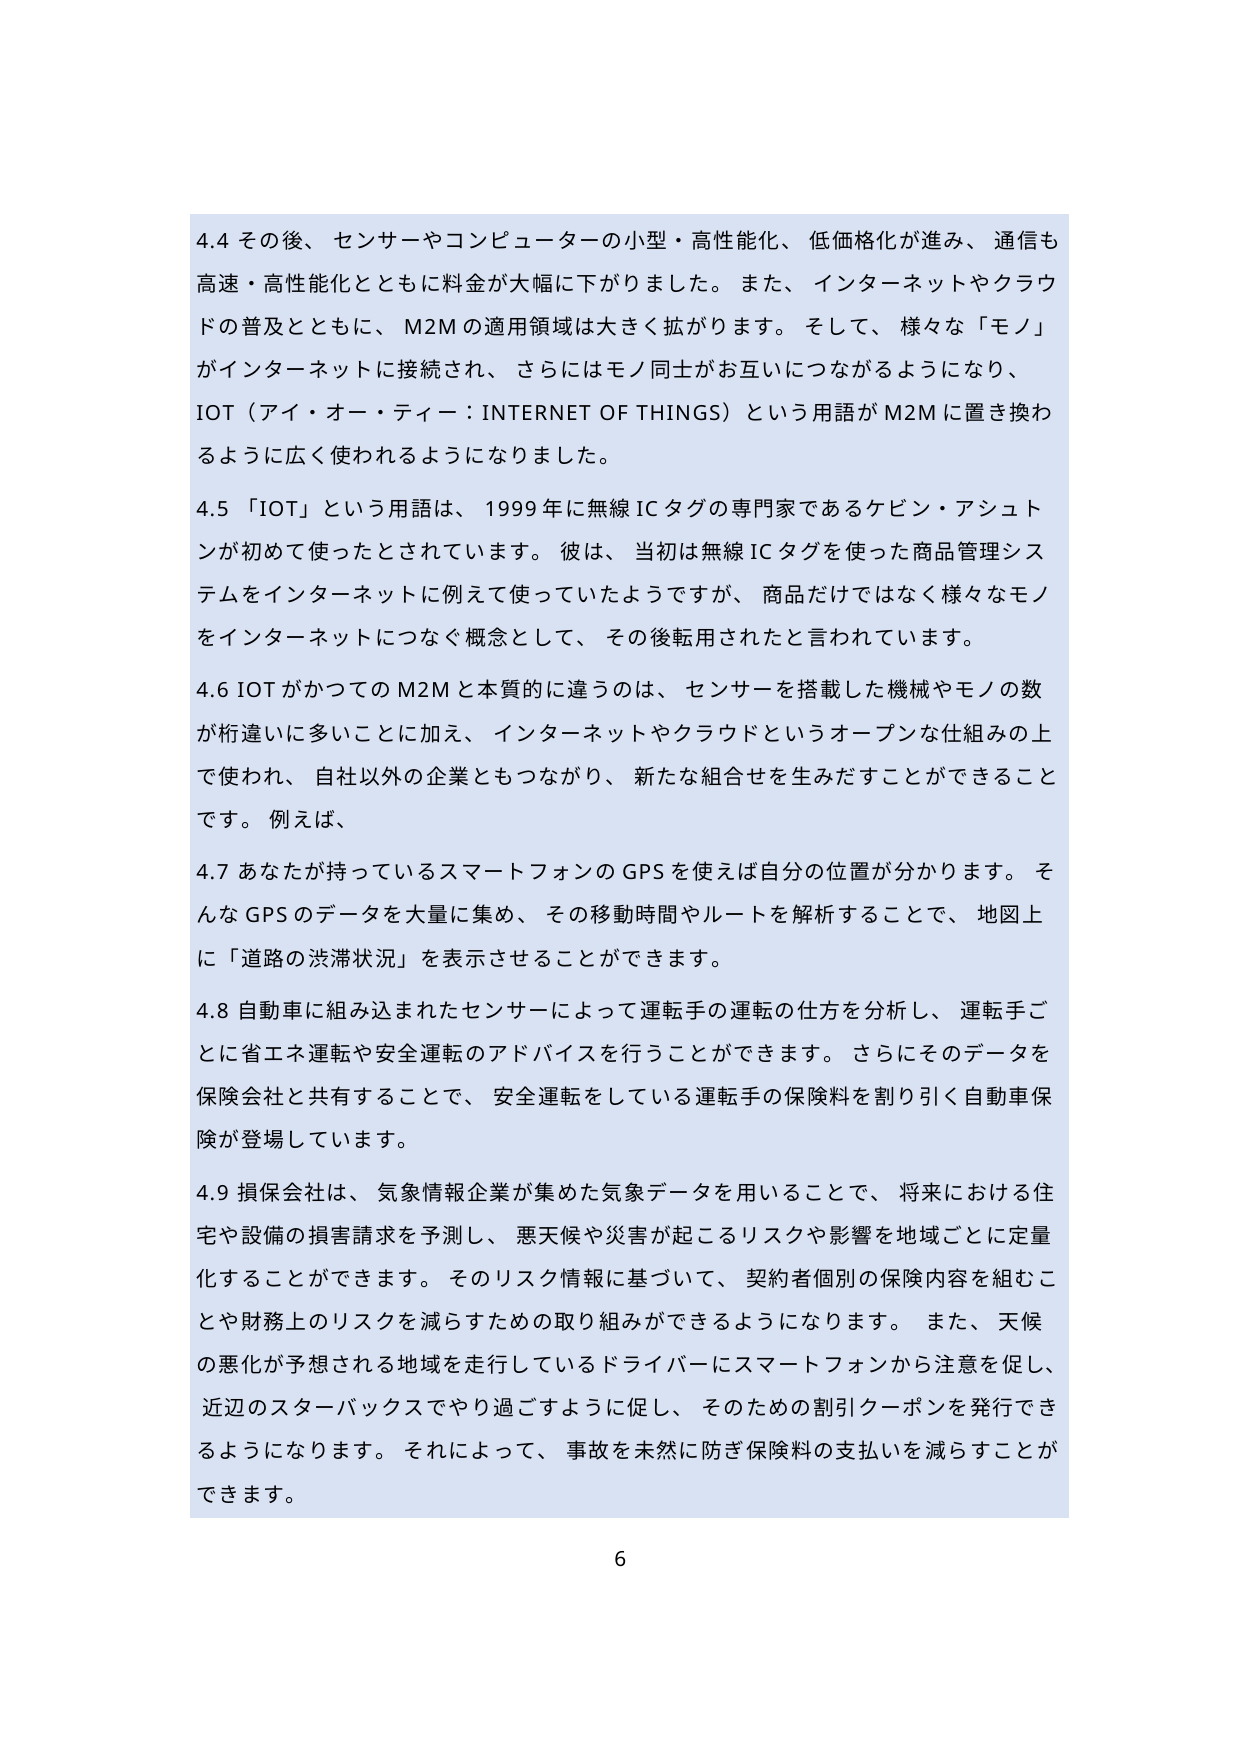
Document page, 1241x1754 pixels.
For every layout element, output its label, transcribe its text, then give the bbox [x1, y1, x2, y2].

text 自動車に組み込まれたセンサーによって運転手の運転の仕方を分析し、 運転手ごとに省エネ運転や安全運転のアドバイスを行うことができます。 さらにそのデータを保険会社と共有することで、 安全運転をしている運転手の保険料を割り引く自動車保険が登場しています。 [196, 984, 1063, 1157]
text あなたが持っているスマートフォンのGPSを使えば自分の位置が分かります。 そんなGPSのデータを大量に集め、 その移動時間やルートを解析することで、 地図上に「道路の渋滞状況」を表示させることができます。 [196, 846, 1063, 976]
text 損保会社は、 気象情報企業が集めた気象データを用いることで、 将来における住宅や設備の損害請求を予測し、 悪天候や災害が起こるリスクや影響を地域ごとに定量化することができます。 そのリスク情報に基づいて、 契約者個別の保険内容を組むことや財務上のリスクを減らすための取り組みができるようになります。 また、 天候の悪化が予想される地域を走行しているドライバーにスマートフォンから注意を促し、 近辺のスターバックスでやり過ごすように促し、 そのための割引クーポンを発行できるようになります。 それによって、 事故を未然に防ぎ保険料の支払いを減らすことができます。 [196, 1166, 1063, 1512]
text IoTがかつてのM2Mと本質的に違うのは、 センサーを搭載した機械やモノの数が桁違いに多いことに加え、 インターネットやクラウドというオープンな仕組みの上で使われ、 自社以外の企業ともつながり、 新たな組合せを生みだすことができることです。 例えば、 [196, 664, 1063, 837]
text 「IoT」という用語は、 1999年に無線ICタグの専門家であるケビン・アシュトンが初めて使ったとされています。 彼は、 当初は無線ICタグを使った商品管理システムをインターネットに例えて使っていたようですが、 商品だけではなく様々なモノをインターネットにつなぐ概念として、 その後転用されたと言われています。 [196, 482, 1063, 655]
text その後、 センサーやコンピューターの小型・高性能化、 低価格化が進み、 通信も高速・高性能化とともに料金が大幅に下がりました。 また、 インターネットやクラウドの普及とともに、 M2Mの適用領域は大きく拡がります。 そして、 様々な「モノ」がインターネットに接続され、 さらにはモノ同士がお互いにつながるようになり、 IoT（アイ・オー・ティー：Internet of Things）という用語がM2Mに置き換わるように広く使われるようになりました。 [196, 220, 1063, 473]
